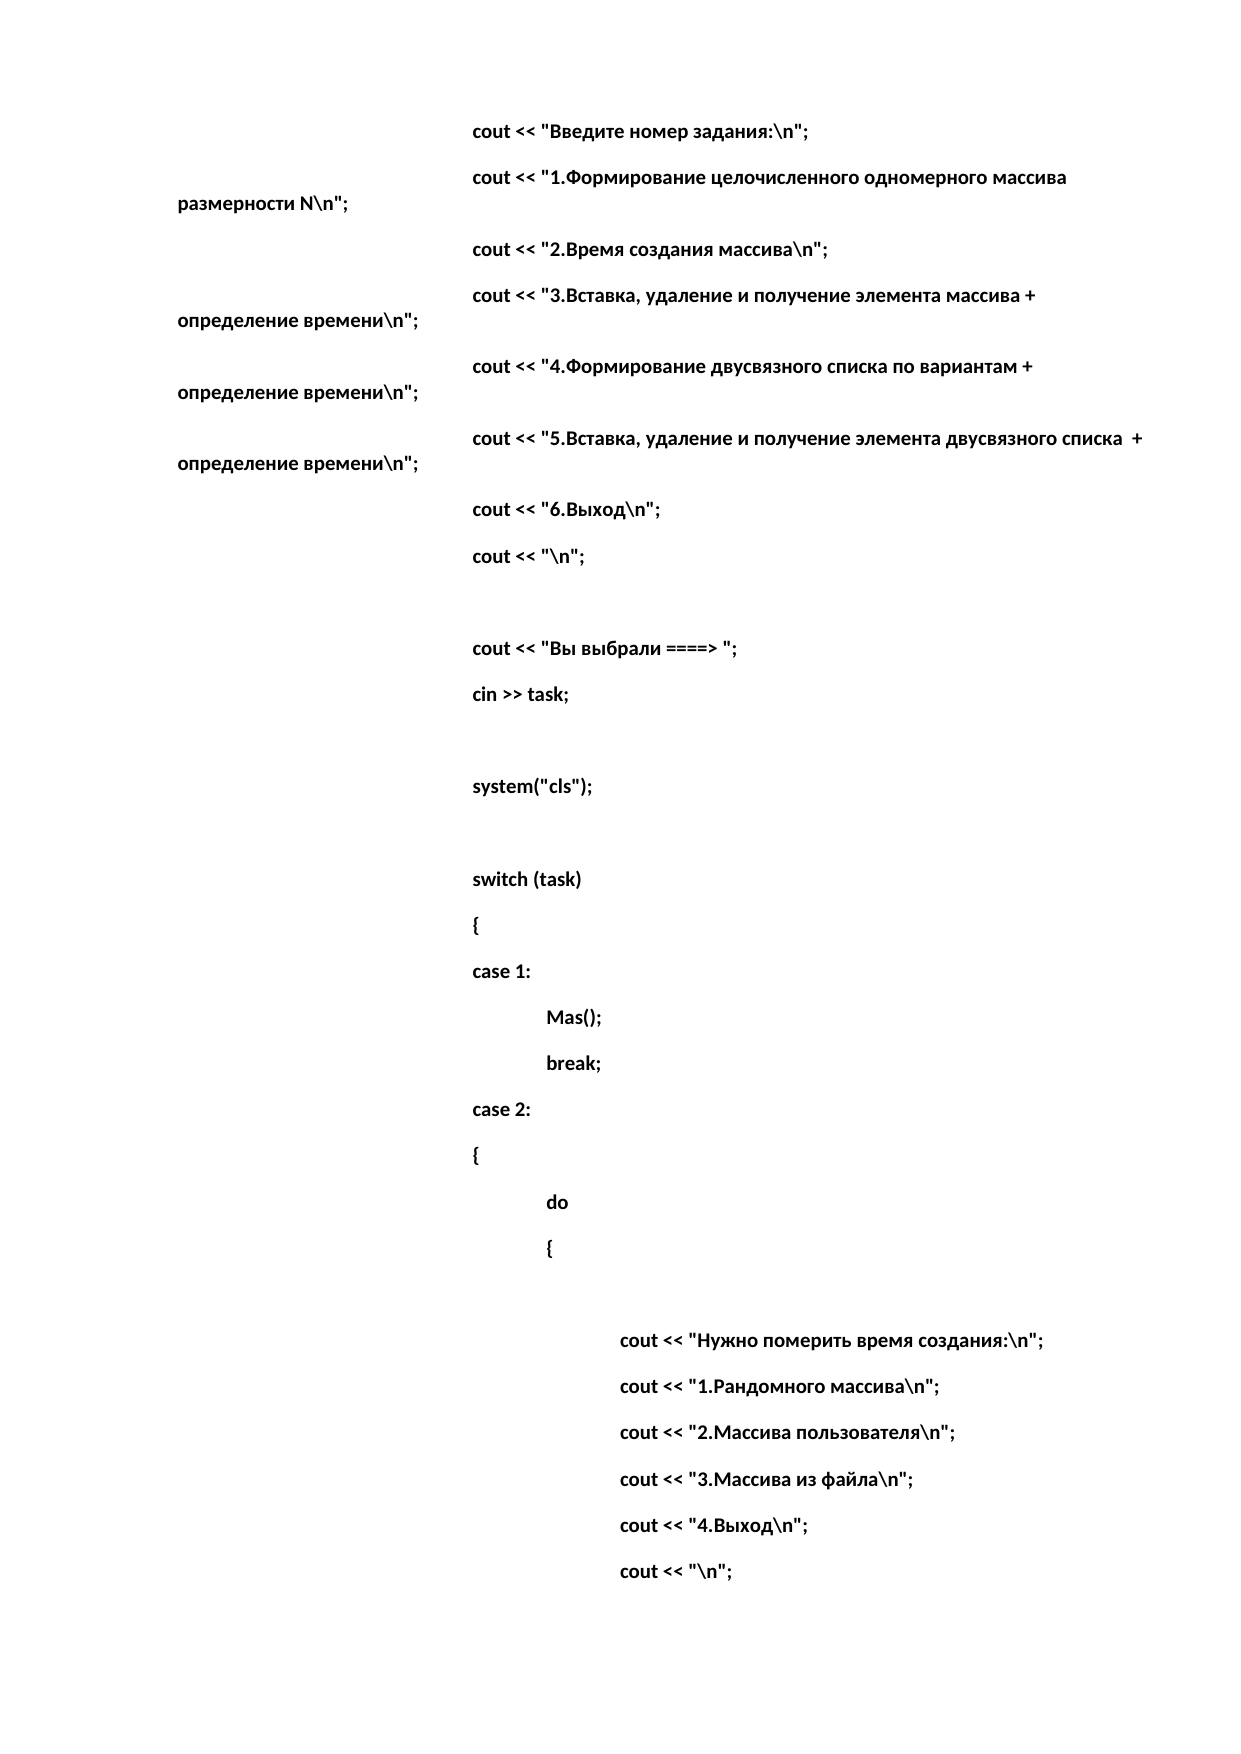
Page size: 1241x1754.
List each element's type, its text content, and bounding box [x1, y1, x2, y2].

subtitle cout << "4.Выход\n"; [177, 1512, 1152, 1537]
subtitle break; [177, 1050, 1152, 1076]
subtitle case 1: [177, 958, 1152, 983]
subtitle Mas(); [177, 1004, 1152, 1030]
subtitle cout << "2.Время создания массива\n"; [177, 236, 1152, 261]
subtitle { [177, 1235, 1152, 1260]
subtitle cout << "Введите номер задания:\n"; [177, 118, 1152, 143]
subtitle system("cls"); [177, 773, 1152, 799]
subtitle cin >> task; [177, 681, 1152, 707]
subtitle cout << "4.Формирование двусвязного списка по вариантам + определение времени\n"; [177, 353, 1152, 404]
subtitle { [177, 912, 1152, 937]
subtitle cout << "3.Массива из файла\n"; [177, 1466, 1152, 1491]
subtitle cout << "Вы выбрали ====> "; [177, 635, 1152, 661]
subtitle cout << "Нужно померить время создания:\n"; [177, 1327, 1152, 1353]
subtitle cout << "1.Рандомного массива\n"; [177, 1373, 1152, 1399]
subtitle do [177, 1189, 1152, 1214]
subtitle switch (task) [177, 866, 1152, 891]
subtitle cout << "3.Вставка, удаление и получение элемента массива + определение времени\n"; [177, 282, 1152, 333]
subtitle case 2: [177, 1097, 1152, 1122]
subtitle cout << "5.Вставка, удаление и получение элемента двусвязного списка + определение времени\n"; [177, 425, 1152, 476]
subtitle cout << "1.Формирование целочисленного одномерного массива размерности N\n"; [177, 164, 1152, 215]
subtitle cout << "2.Массива пользователя\n"; [177, 1419, 1152, 1445]
subtitle cout << "\n"; [177, 1558, 1152, 1583]
subtitle cout << "6.Выход\n"; [177, 497, 1152, 522]
subtitle cout << "\n"; [177, 543, 1152, 568]
subtitle { [177, 1143, 1152, 1168]
